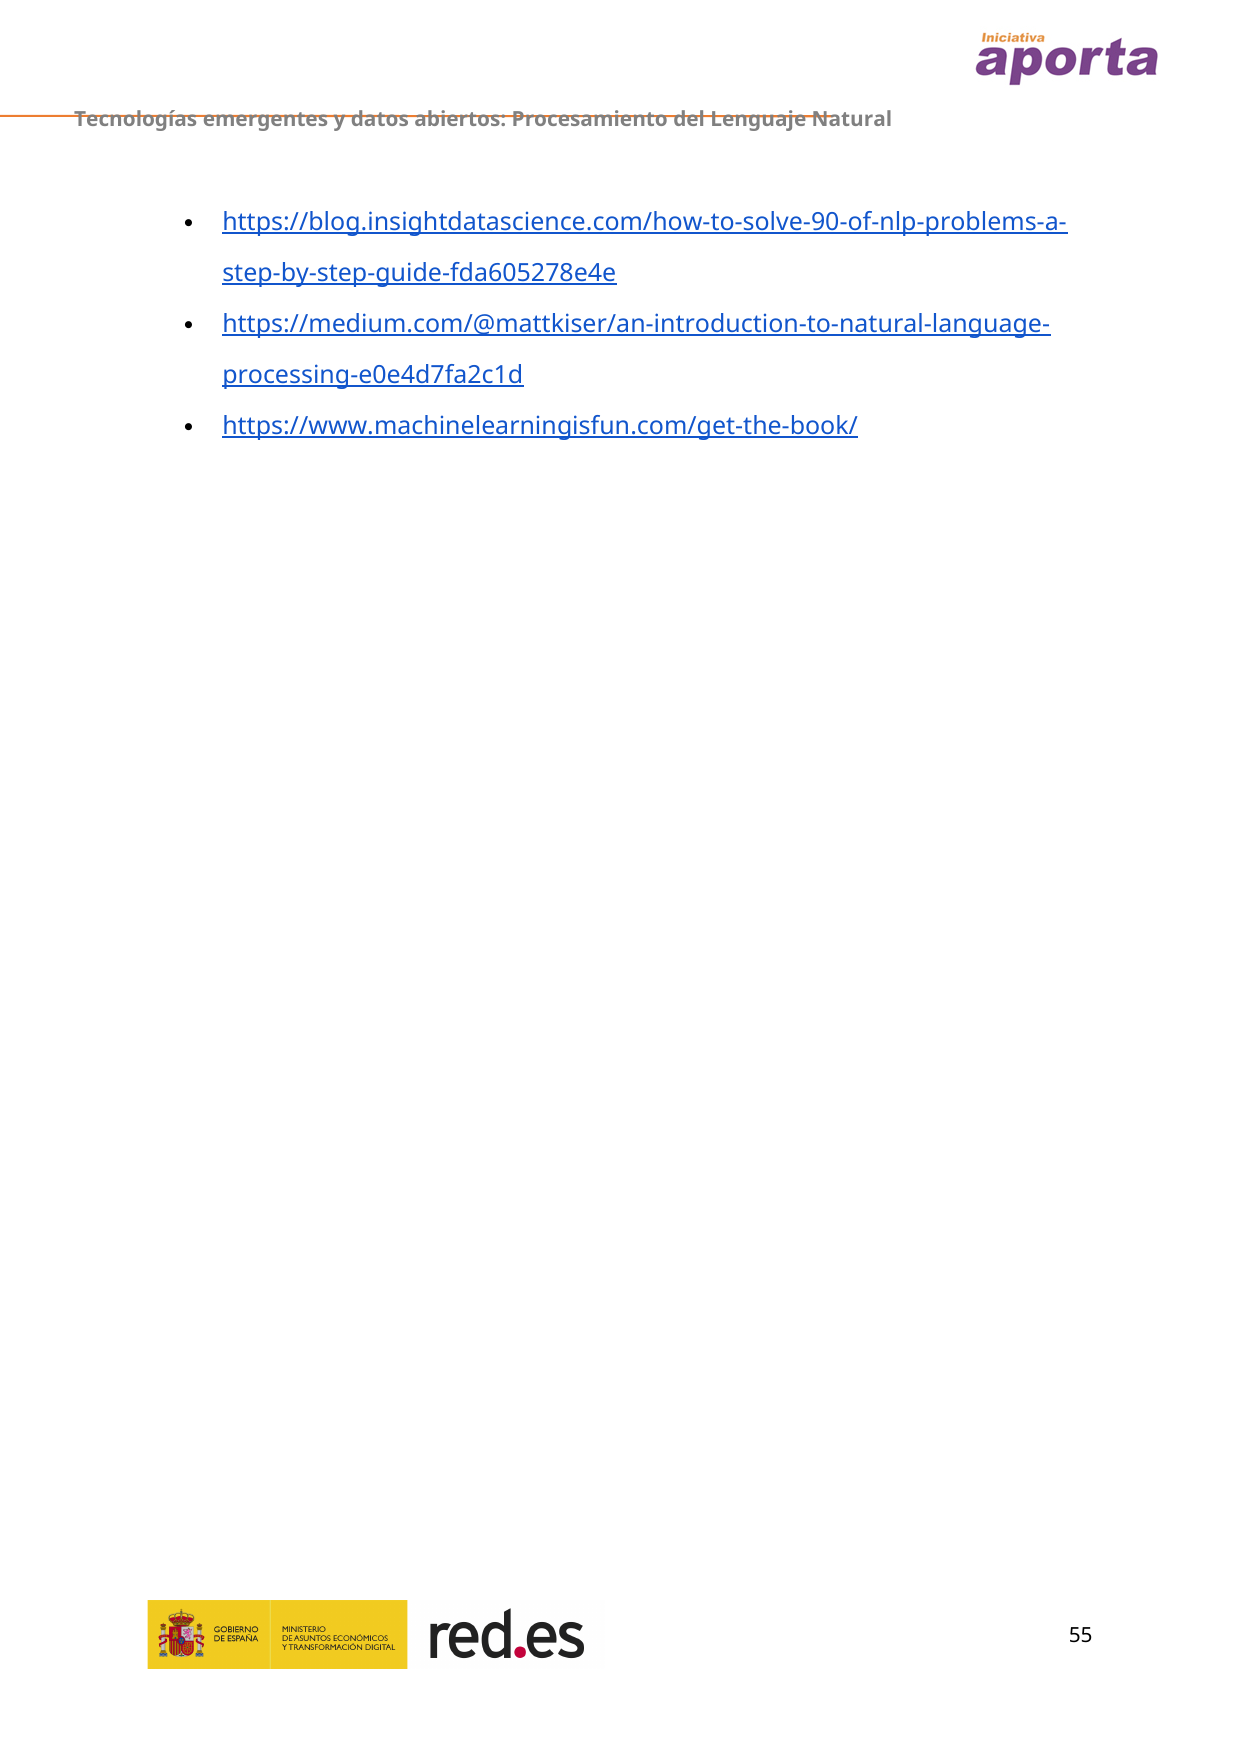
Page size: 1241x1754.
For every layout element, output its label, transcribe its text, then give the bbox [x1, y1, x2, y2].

list https://blog.insightdatascience.com/how-to-solve-90-of-nlp-problems-a-step-by-step-guide-fda605278e4e [185, 203, 1093, 288]
list https://www.machinelearningisfun.com/get-the-book/ [185, 407, 1093, 441]
picture [972, 26, 1160, 88]
list https://medium.com/@mattkiser/an-introduction-to-natural-language-processing-e0e4d7fa2c1d [185, 305, 1093, 390]
picture [147, 1600, 605, 1669]
